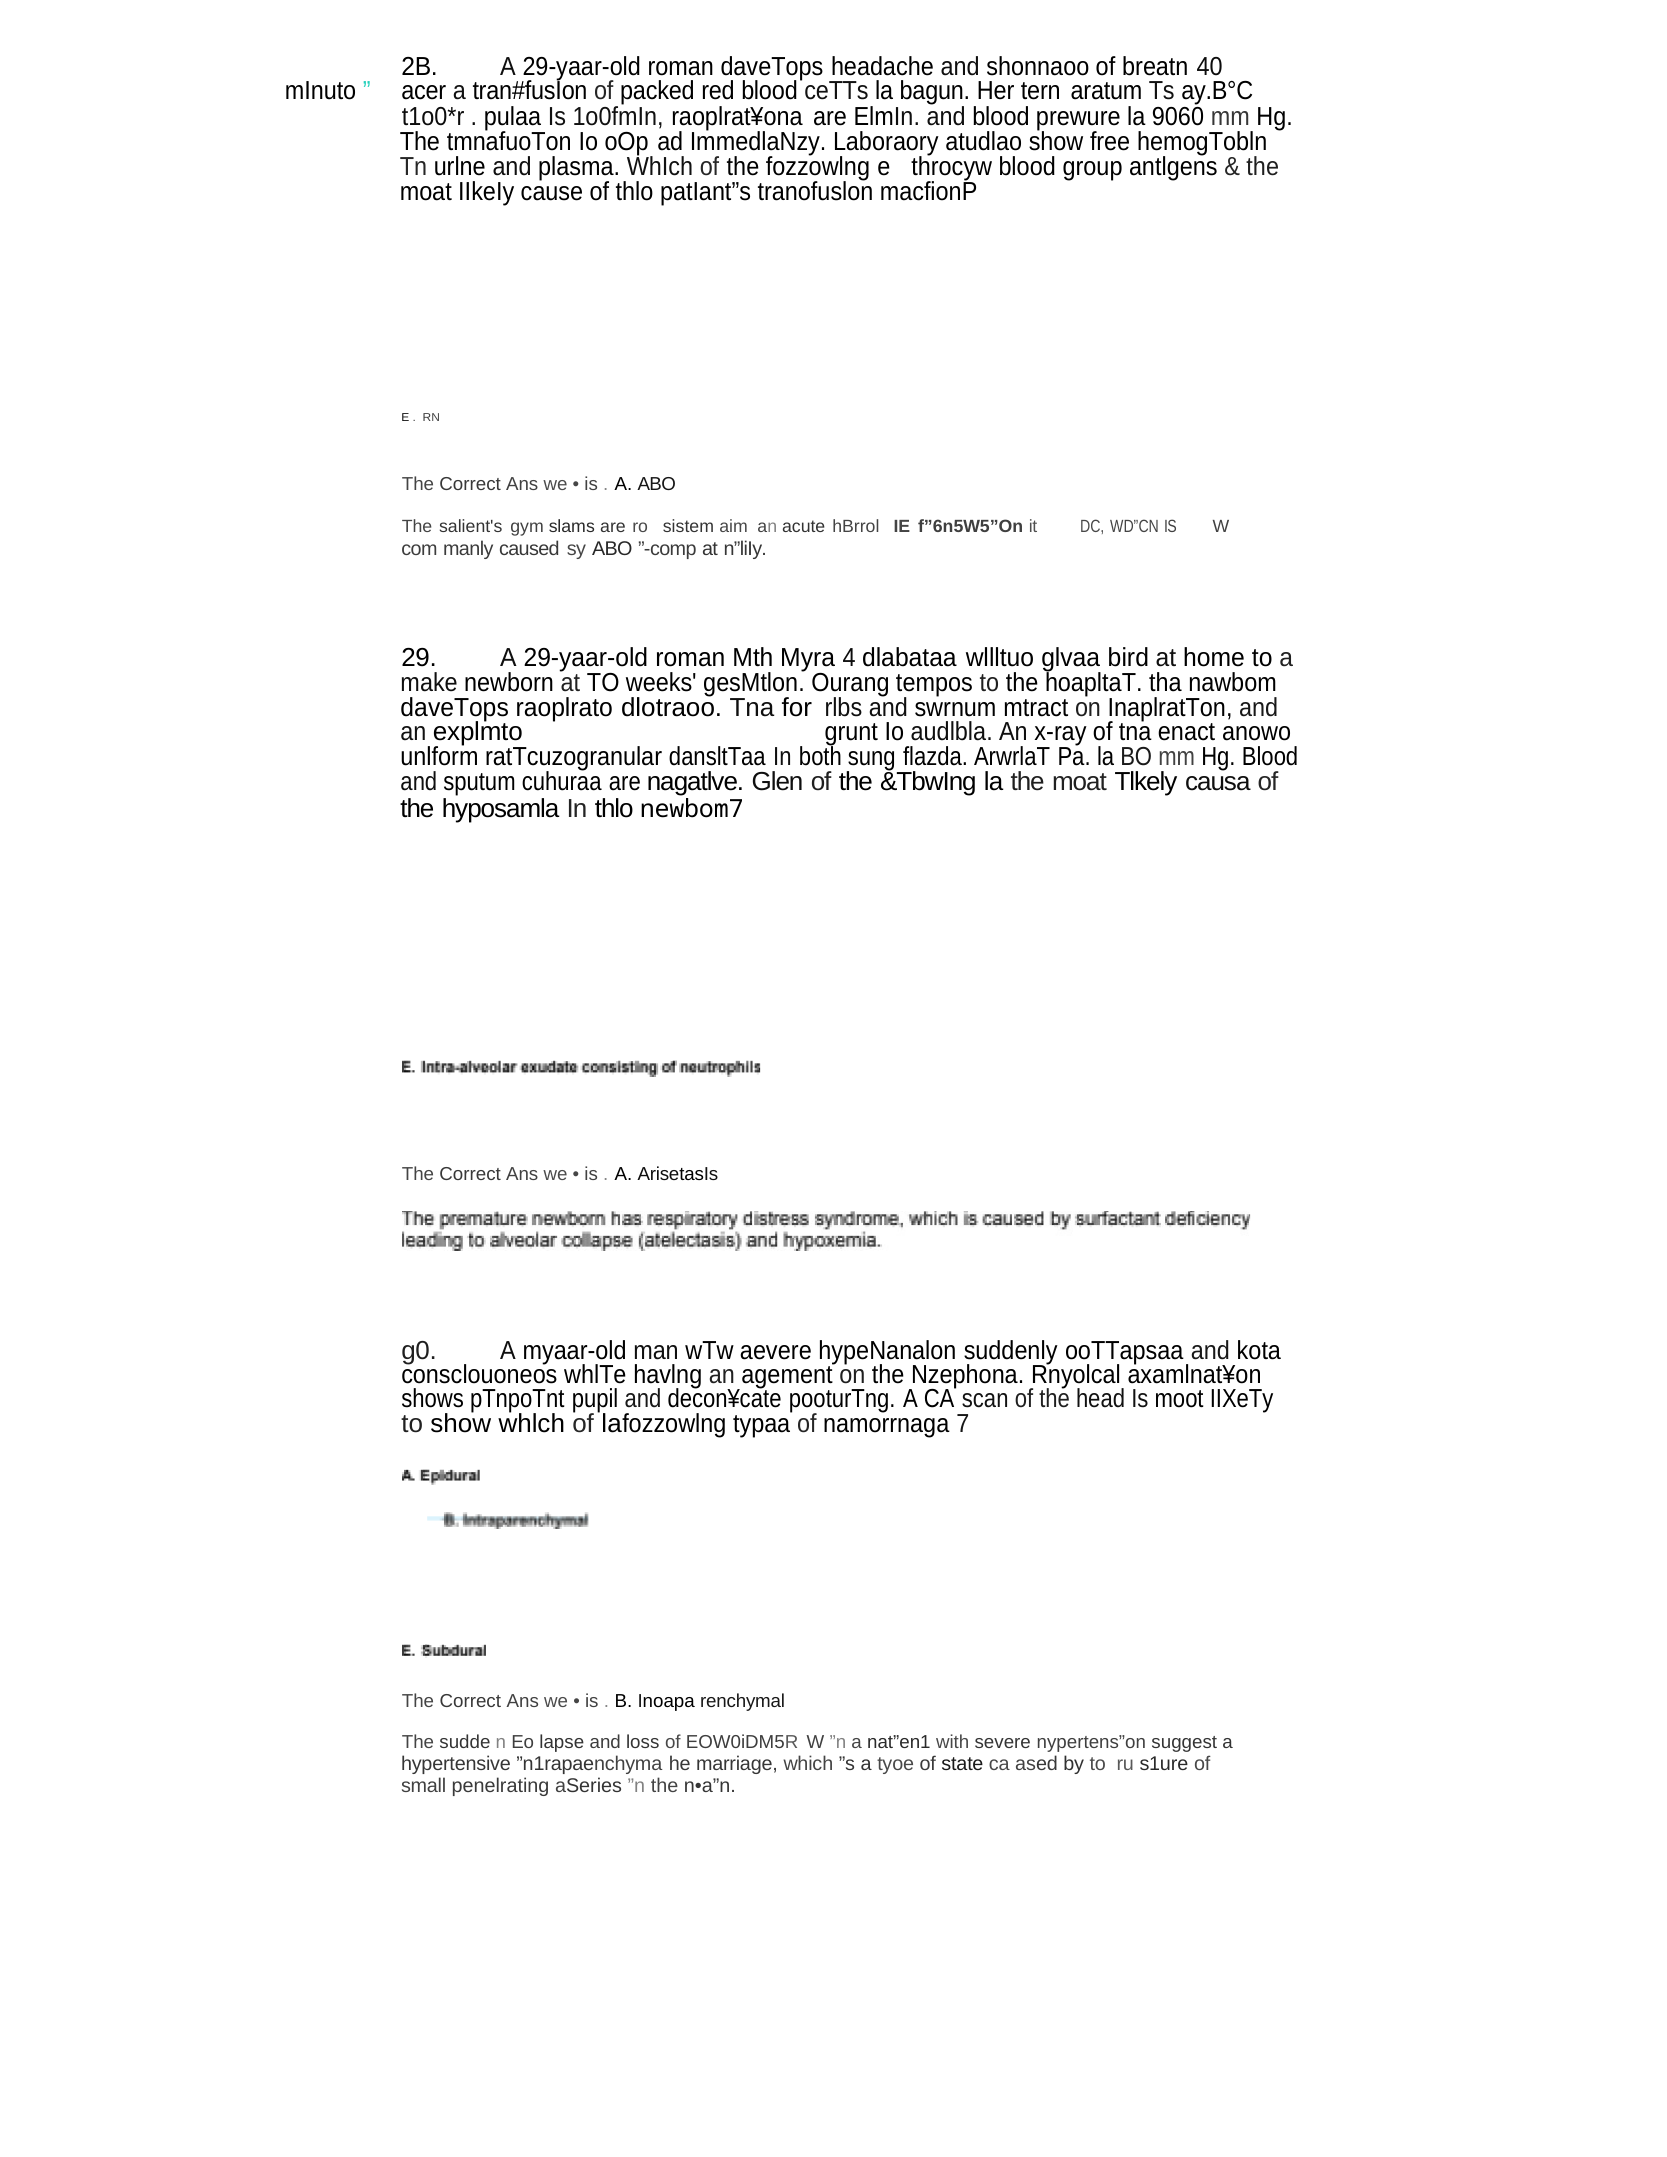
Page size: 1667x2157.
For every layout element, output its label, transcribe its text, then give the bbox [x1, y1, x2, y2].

picture [402, 1060, 761, 1077]
text t1o0*r . pulaa Is 1o0fmIn, raoplrat¥ona are ElmIn. and blood prewure la 9060 mm Hg. The tmnafuoTon Io oOp ad ImmedlaNzy. Laboraory atudlao show free hemogTobln Tn urlne and plasma. WhIch of the fozzowlng e throcyw blood group antlgens & the moat IIkeIy cause of thlo patIant”s tranofuslon macfionP [399, 105, 1296, 206]
text The Correct Ans we • is . B. Inoapa renchymal [402, 1689, 1549, 1711]
picture [402, 1211, 1250, 1251]
text The Correct Ans we • is . A. ArisetasIs [402, 1163, 1549, 1185]
text E . RN [401, 411, 1549, 424]
picture [402, 1469, 589, 1529]
text com manly caused sy ABO ”-comp at n”liIy. [401, 537, 1549, 559]
subtitle 29. A 29-yaar-old roman Mth Myra 4 dlabataa wllltuo glvaa bird at home to a make newborn at TO weeks' gesMtlon. Ourang tempos to the hoapltaT. tha nawbom daveTops raoplrato dlotraoo. Tna for rlbs and swrnum mtract on InaplratTon, and an explmto grunt Io audlbla. An x-ray of tna enact anowo unlform ratTcuzogranular dansltTaa In both sung flazda. ArwrlaT Pa. la BO mm Hg. Blood and sputum cuhuraa are nagatlve. Glen of the &TbwIng la the moat Tlkely causa of the hyposamla In thlo newbom7 [400, 647, 1307, 824]
subtitle g0. A myaar-old man wTw aevere hypeNanalon suddenly ooTTapsaa and kota consclouoneos whlTe havlng an agement on the Nzephona. Rnyolcal axamlnat¥on shows pTnpoTnt pupil and decon¥cate pooturTng. A CA scan of the head Is moot IIXeTy to show whlch of la fozzowlng typaa of namorrnaga 7 [401, 1340, 1286, 1438]
text The salient's gym slams are ro sistem aim an acute hBrrol IE f”6n5W5”On it DC, WD”CN IS W [402, 516, 1549, 536]
text The Correct Ans we • is . A. ABO [402, 473, 1549, 494]
subtitle 2B. A 29-yaar-old roman daveTops headache and shonnaoo of breatn 40 mInuto ” acer a tran#fusIon of packed red blood ceTTs la bagun. Her tern aratum Ts ay.B°C [284, 56, 1298, 105]
picture [402, 1644, 486, 1658]
text The sudde n Eo lapse and loss of EOW0iDM5R W ”n a nat”en1 with severe nypertens”on suggest a hypertensive ”n1rapaenchyma he marriage, which ”s a tyoe of state ca ased by to ru s1ure of small penelrating aSeries ”n the n•a”n. [401, 1732, 1254, 1796]
